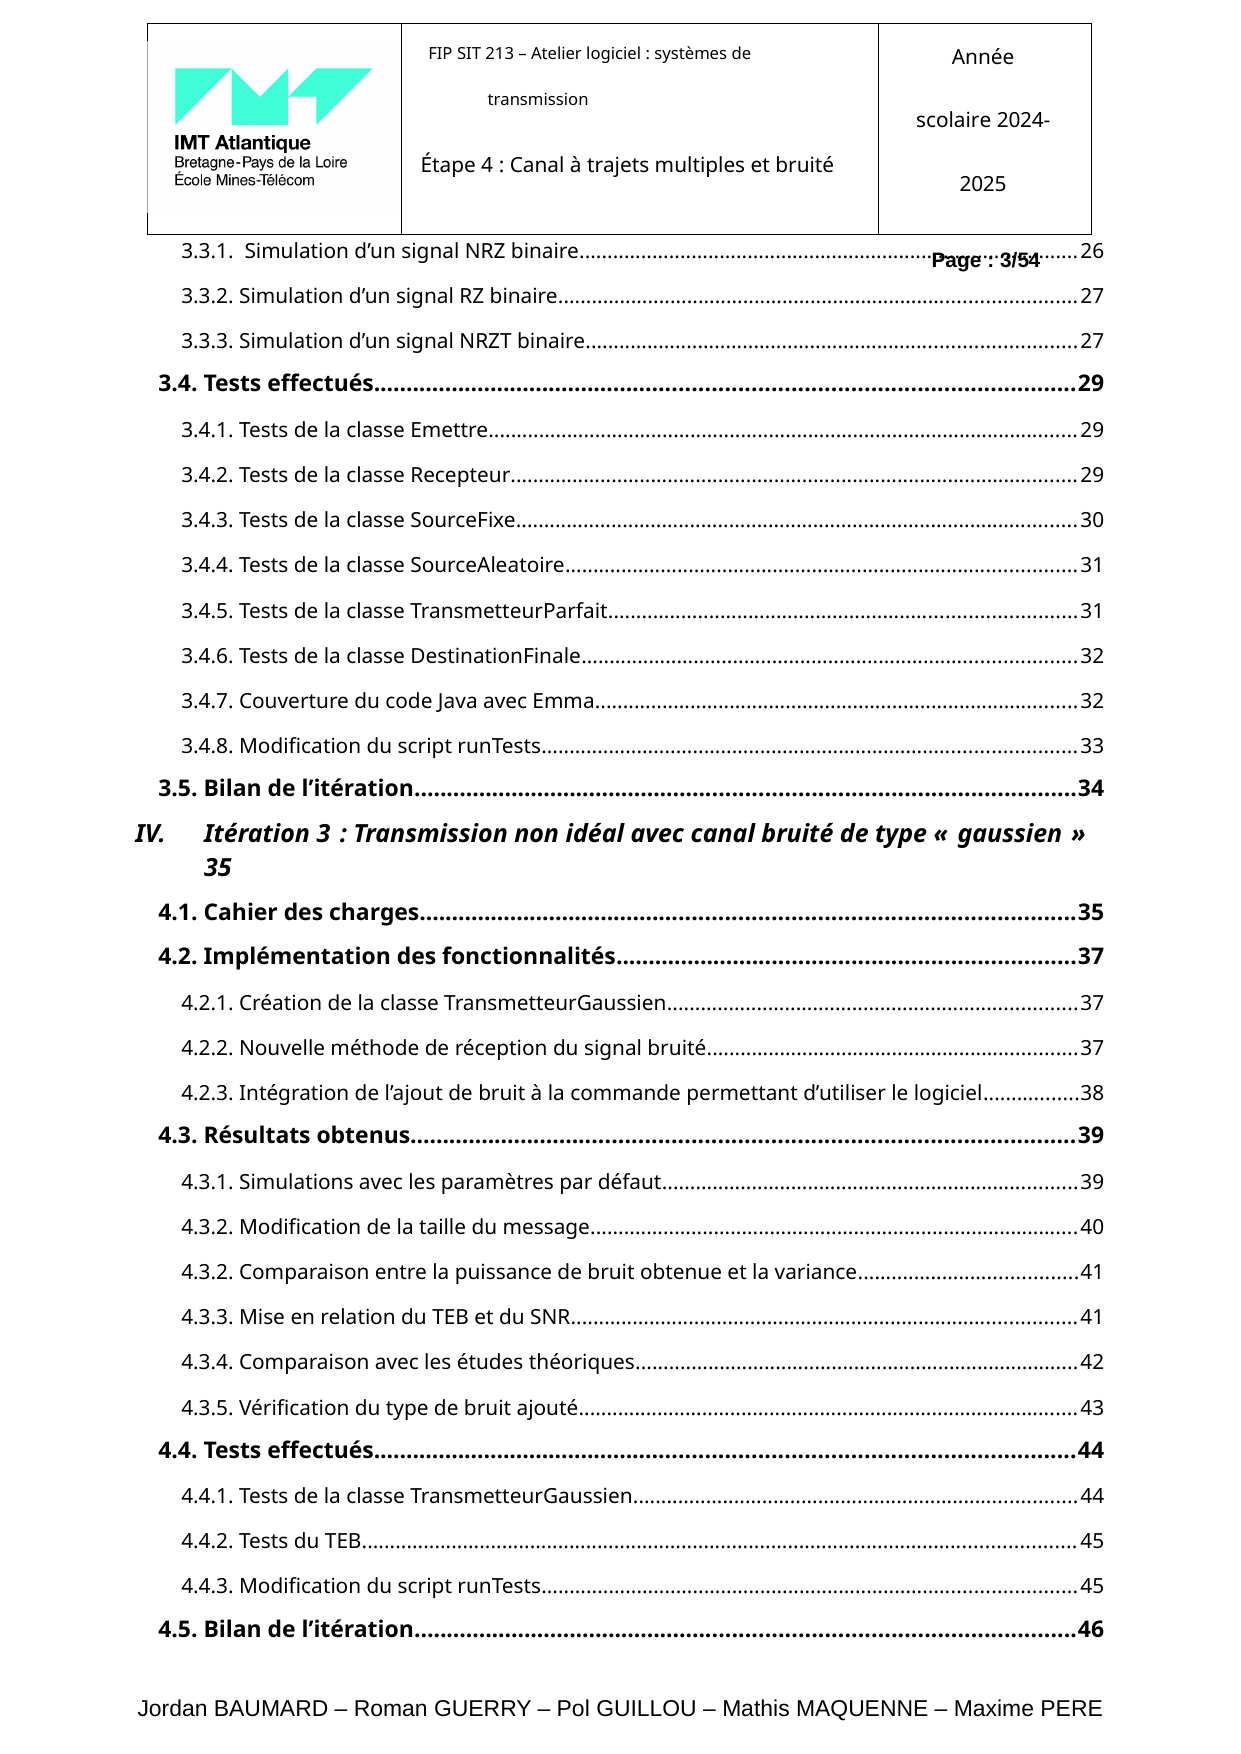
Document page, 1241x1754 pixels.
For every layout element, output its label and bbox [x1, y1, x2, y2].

picture [147, 41, 401, 213]
